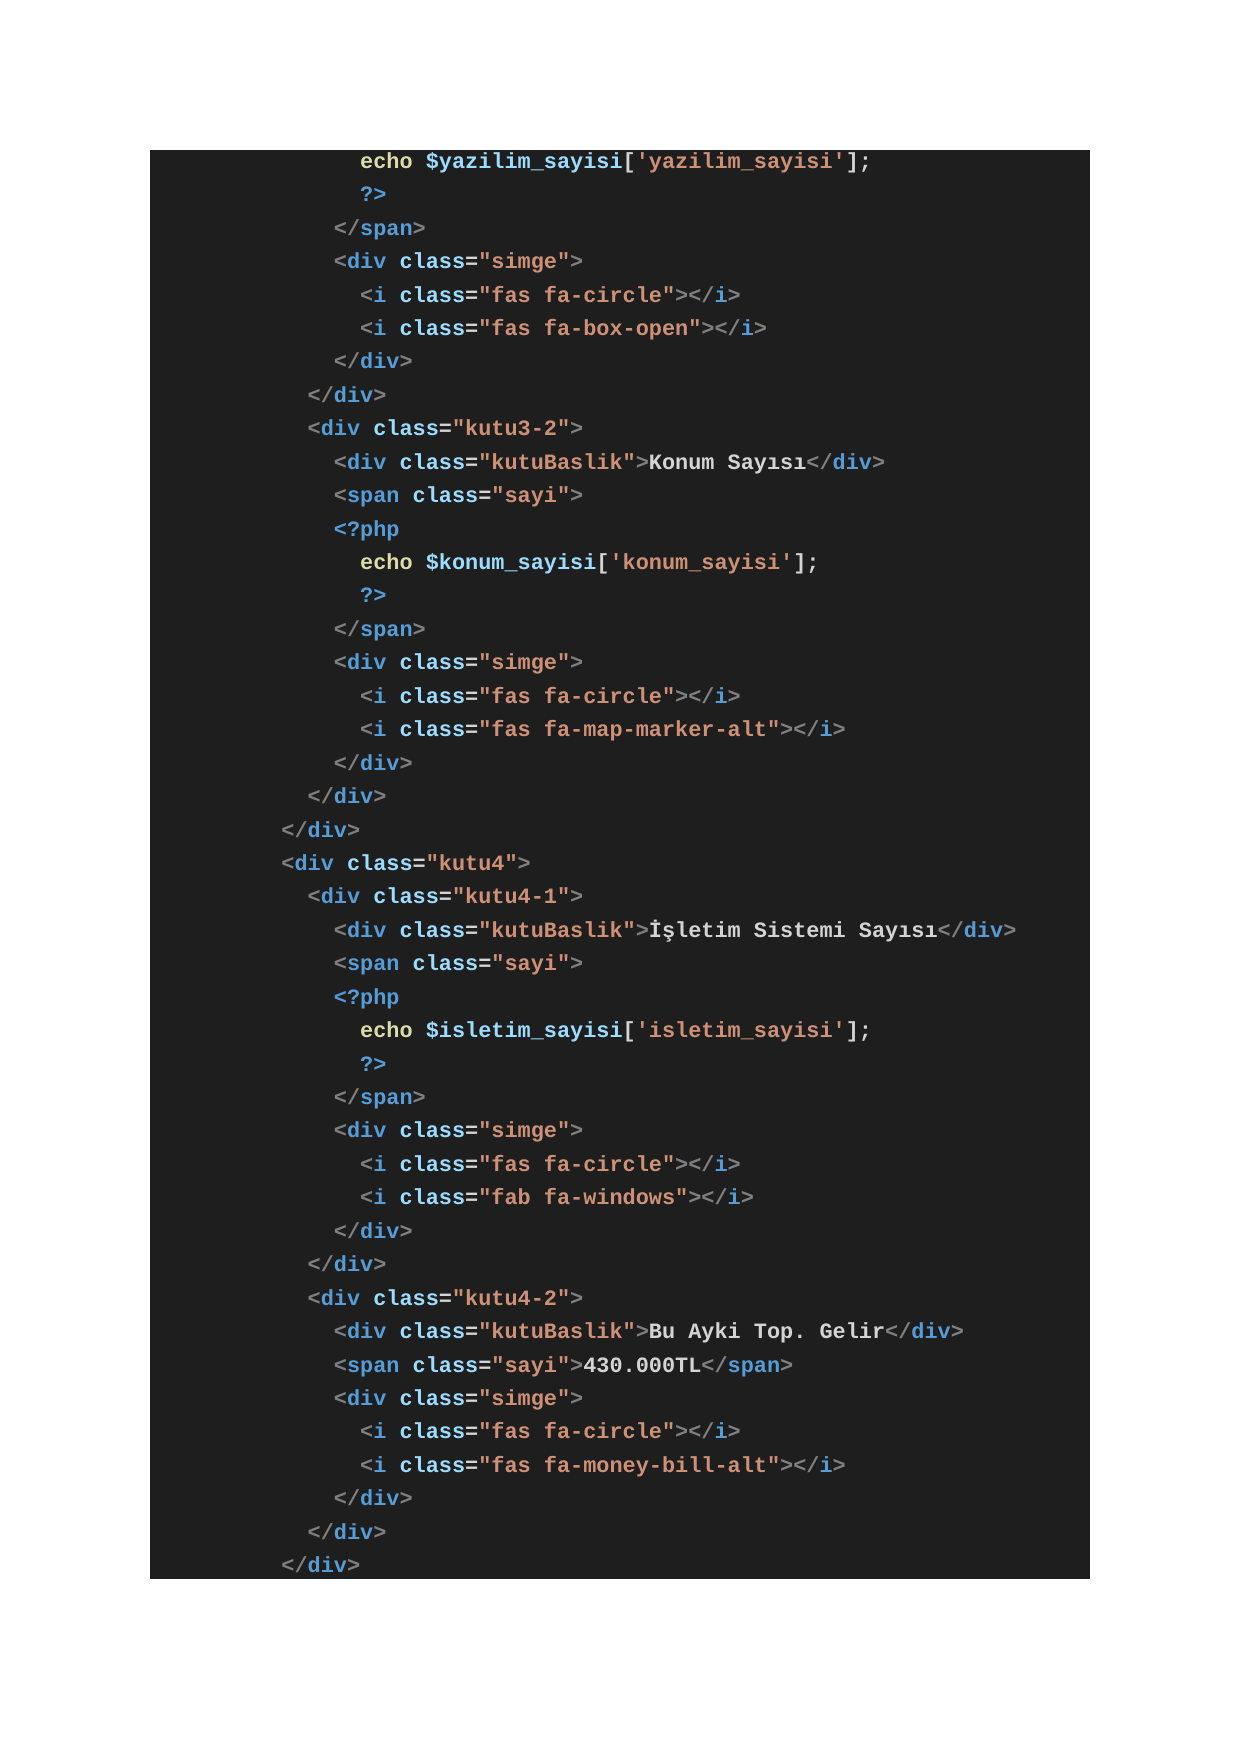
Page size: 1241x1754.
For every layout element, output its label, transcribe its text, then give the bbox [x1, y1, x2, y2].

text </div> [150, 819, 1090, 843]
text </div> [150, 351, 1090, 375]
text <span class="sayi"> [150, 952, 1090, 977]
text ?> [150, 183, 1090, 208]
text <div class="simge"> [150, 652, 1090, 676]
text <div class="kutu4-1"> [150, 886, 1090, 910]
text <i class="fas fa-money-bill-alt"></i> [150, 1454, 1090, 1479]
text <div class="kutuBaslik">İşletim Sistemi Sayısı</div> [150, 919, 1090, 944]
text <i class="fas fa-circle"></i> [150, 284, 1090, 308]
text ?> [150, 1053, 1090, 1078]
text ?> [150, 585, 1090, 609]
text </div> [150, 785, 1090, 810]
text </span> [150, 1086, 1090, 1111]
text <div class="kutuBaslik">Bu Ayki Top. Gelir</div> [150, 1320, 1090, 1345]
text <span class="sayi"> [150, 484, 1090, 509]
text echo $konum_sayisi['konum_sayisi']; [150, 551, 1090, 576]
text <div class="kutuBaslik">Konum Sayısı</div> [150, 451, 1090, 476]
text <div class="kutu4-2"> [150, 1287, 1090, 1312]
text <span class="sayi">430.000TL</span> [150, 1354, 1090, 1378]
text <?php [150, 986, 1090, 1011]
text </div> [150, 1554, 1090, 1579]
text <i class="fas fa-box-open"></i> [150, 317, 1090, 342]
text echo $yazilim_sayisi['yazilim_sayisi']; [150, 150, 1090, 175]
text </div> [150, 1487, 1090, 1512]
text <?php [150, 518, 1090, 543]
text <i class="fas fa-circle"></i> [150, 1421, 1090, 1445]
text </div> [150, 752, 1090, 777]
text <div class="simge"> [150, 1120, 1090, 1144]
text </span> [150, 217, 1090, 242]
text <div class="kutu4"> [150, 852, 1090, 877]
text echo $isletim_sayisi['isletim_sayisi']; [150, 1019, 1090, 1044]
text </span> [150, 618, 1090, 643]
text <i class="fas fa-circle"></i> [150, 1153, 1090, 1178]
text </div> [150, 1253, 1090, 1278]
text <div class="simge"> [150, 250, 1090, 275]
text <div class="kutu3-2"> [150, 417, 1090, 442]
text <i class="fas fa-map-marker-alt"></i> [150, 718, 1090, 743]
text </div> [150, 1220, 1090, 1245]
text <i class="fas fa-circle"></i> [150, 685, 1090, 710]
text <i class="fab fa-windows"></i> [150, 1187, 1090, 1211]
text </div> [150, 384, 1090, 409]
text <div class="simge"> [150, 1387, 1090, 1412]
text </div> [150, 1521, 1090, 1546]
